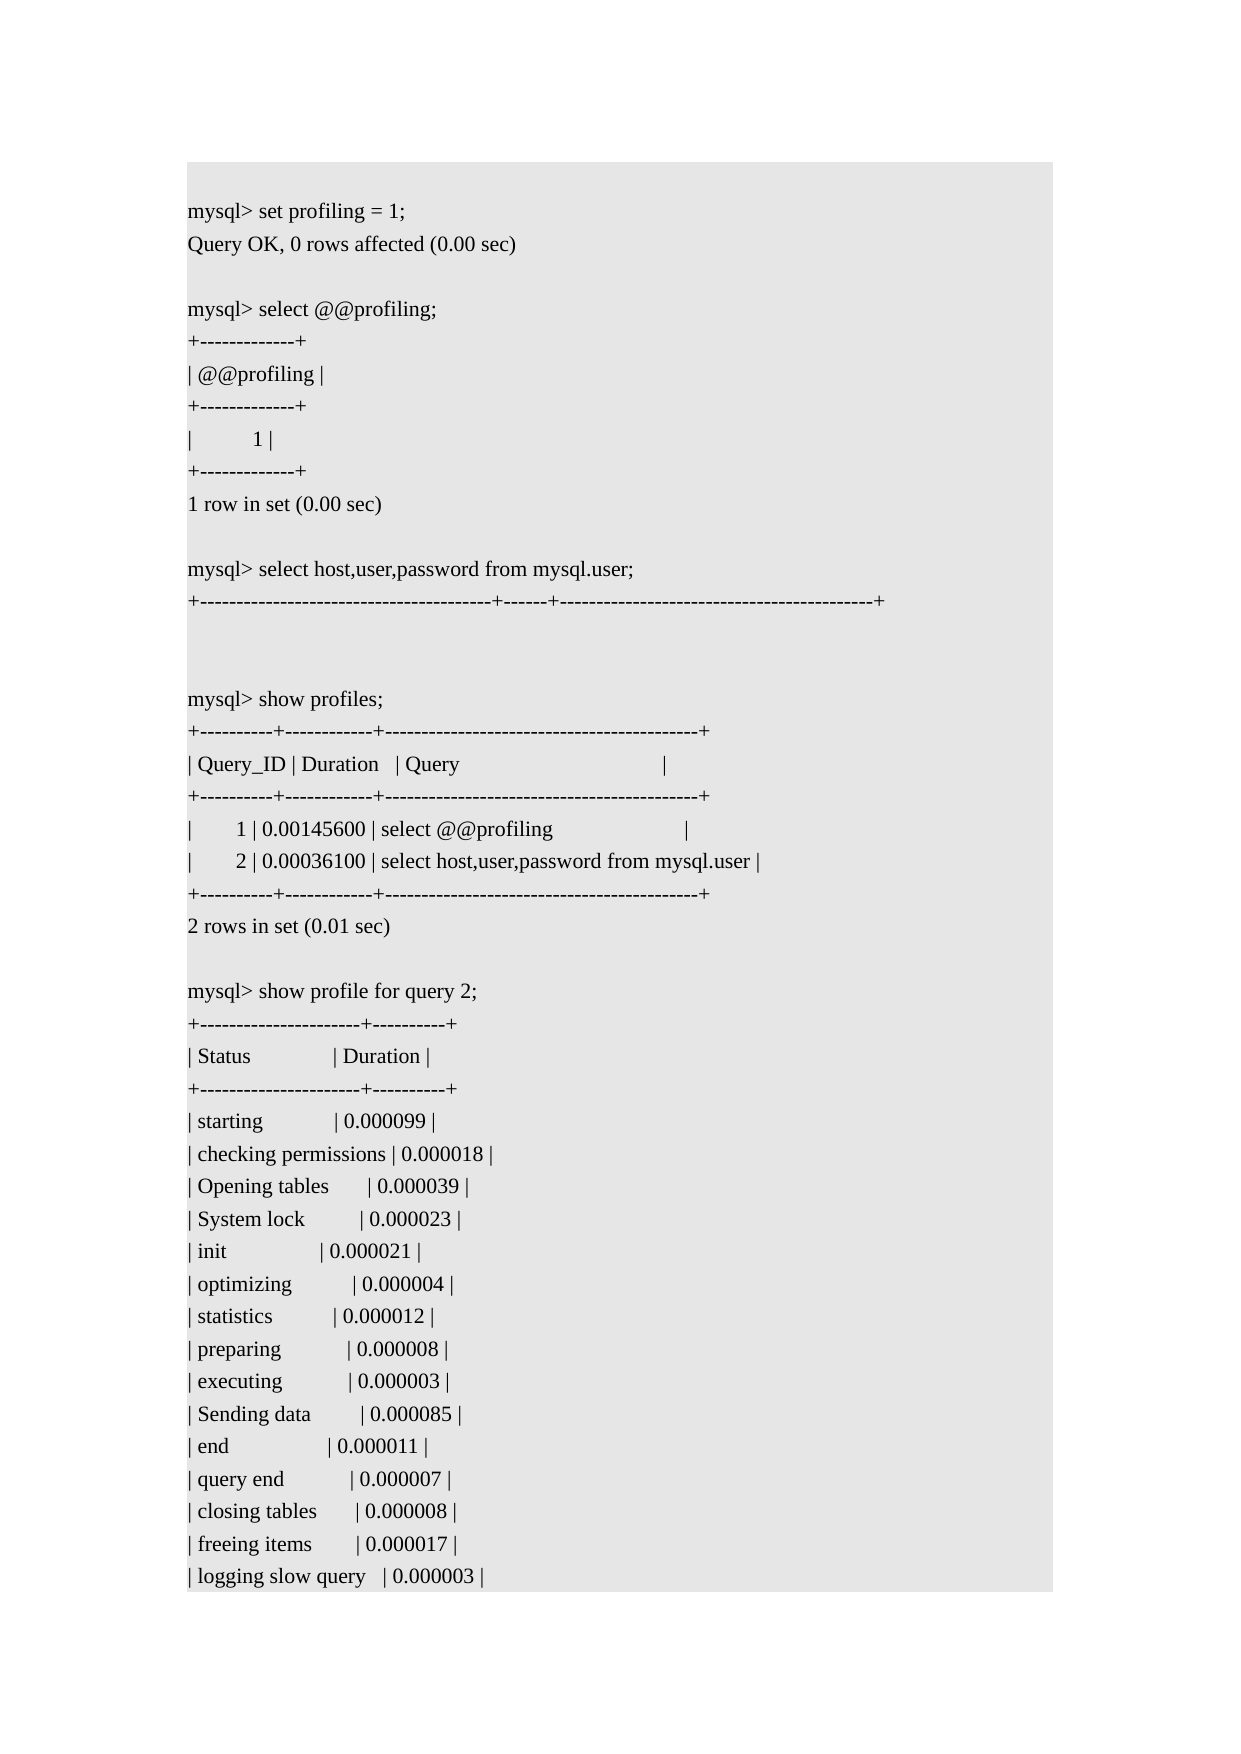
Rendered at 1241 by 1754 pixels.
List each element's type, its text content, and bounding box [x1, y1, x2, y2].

text | closing tables | 0.000008 | [187, 1494, 1053, 1527]
text | init | 0.000021 | [187, 1234, 1053, 1267]
text | Query_ID | Duration | Query | [187, 747, 1053, 779]
text mysql> show profile for query 2; [187, 974, 1053, 1007]
text | logging slow query | 0.000003 | [187, 1559, 1053, 1592]
text mysql> set profiling = 1; [187, 194, 1053, 227]
text | executing | 0.000003 | [187, 1364, 1053, 1397]
text +----------+------------+-------------------------------------------+ [187, 877, 1053, 909]
text mysql> show profiles; [187, 682, 1053, 714]
text | optimizing | 0.000004 | [187, 1267, 1053, 1299]
text | starting | 0.000099 | [187, 1104, 1053, 1137]
text mysql> select @@profiling; [187, 292, 1053, 324]
text Query OK, 0 rows affected (0.00 sec) [187, 227, 1053, 259]
text | Status | Duration | [187, 1039, 1053, 1072]
text | 1 | 0.00145600 | select @@profiling | [187, 812, 1053, 844]
text +-------------+ [187, 324, 1053, 357]
text | 2 | 0.00036100 | select host,user,password from mysql.user | [187, 844, 1053, 877]
text +----------+------------+-------------------------------------------+ [187, 779, 1053, 812]
text | freeing items | 0.000017 | [187, 1527, 1053, 1559]
text | end | 0.000011 | [187, 1429, 1053, 1462]
text | statistics | 0.000012 | [187, 1299, 1053, 1332]
text +-------------+ [187, 389, 1053, 422]
text | @@profiling | [187, 357, 1053, 389]
text 2 rows in set (0.01 sec) [187, 909, 1053, 942]
text +----------+------------+-------------------------------------------+ [187, 714, 1053, 747]
text 1 row in set (0.00 sec) [187, 487, 1053, 519]
text +-------------+ [187, 454, 1053, 487]
text | System lock | 0.000023 | [187, 1202, 1053, 1234]
text +----------------------+----------+ [187, 1007, 1053, 1039]
text | query end | 0.000007 | [187, 1462, 1053, 1494]
text | Sending data | 0.000085 | [187, 1397, 1053, 1429]
text | checking permissions | 0.000018 | [187, 1137, 1053, 1169]
text | 1 | [187, 422, 1053, 454]
text mysql> select host,user,password from mysql.user; [187, 552, 1053, 584]
text | Opening tables | 0.000039 | [187, 1169, 1053, 1202]
text | preparing | 0.000008 | [187, 1332, 1053, 1364]
text +----------------------------------------+------+-------------------------------------------+ [187, 584, 1053, 617]
text +----------------------+----------+ [187, 1072, 1053, 1104]
